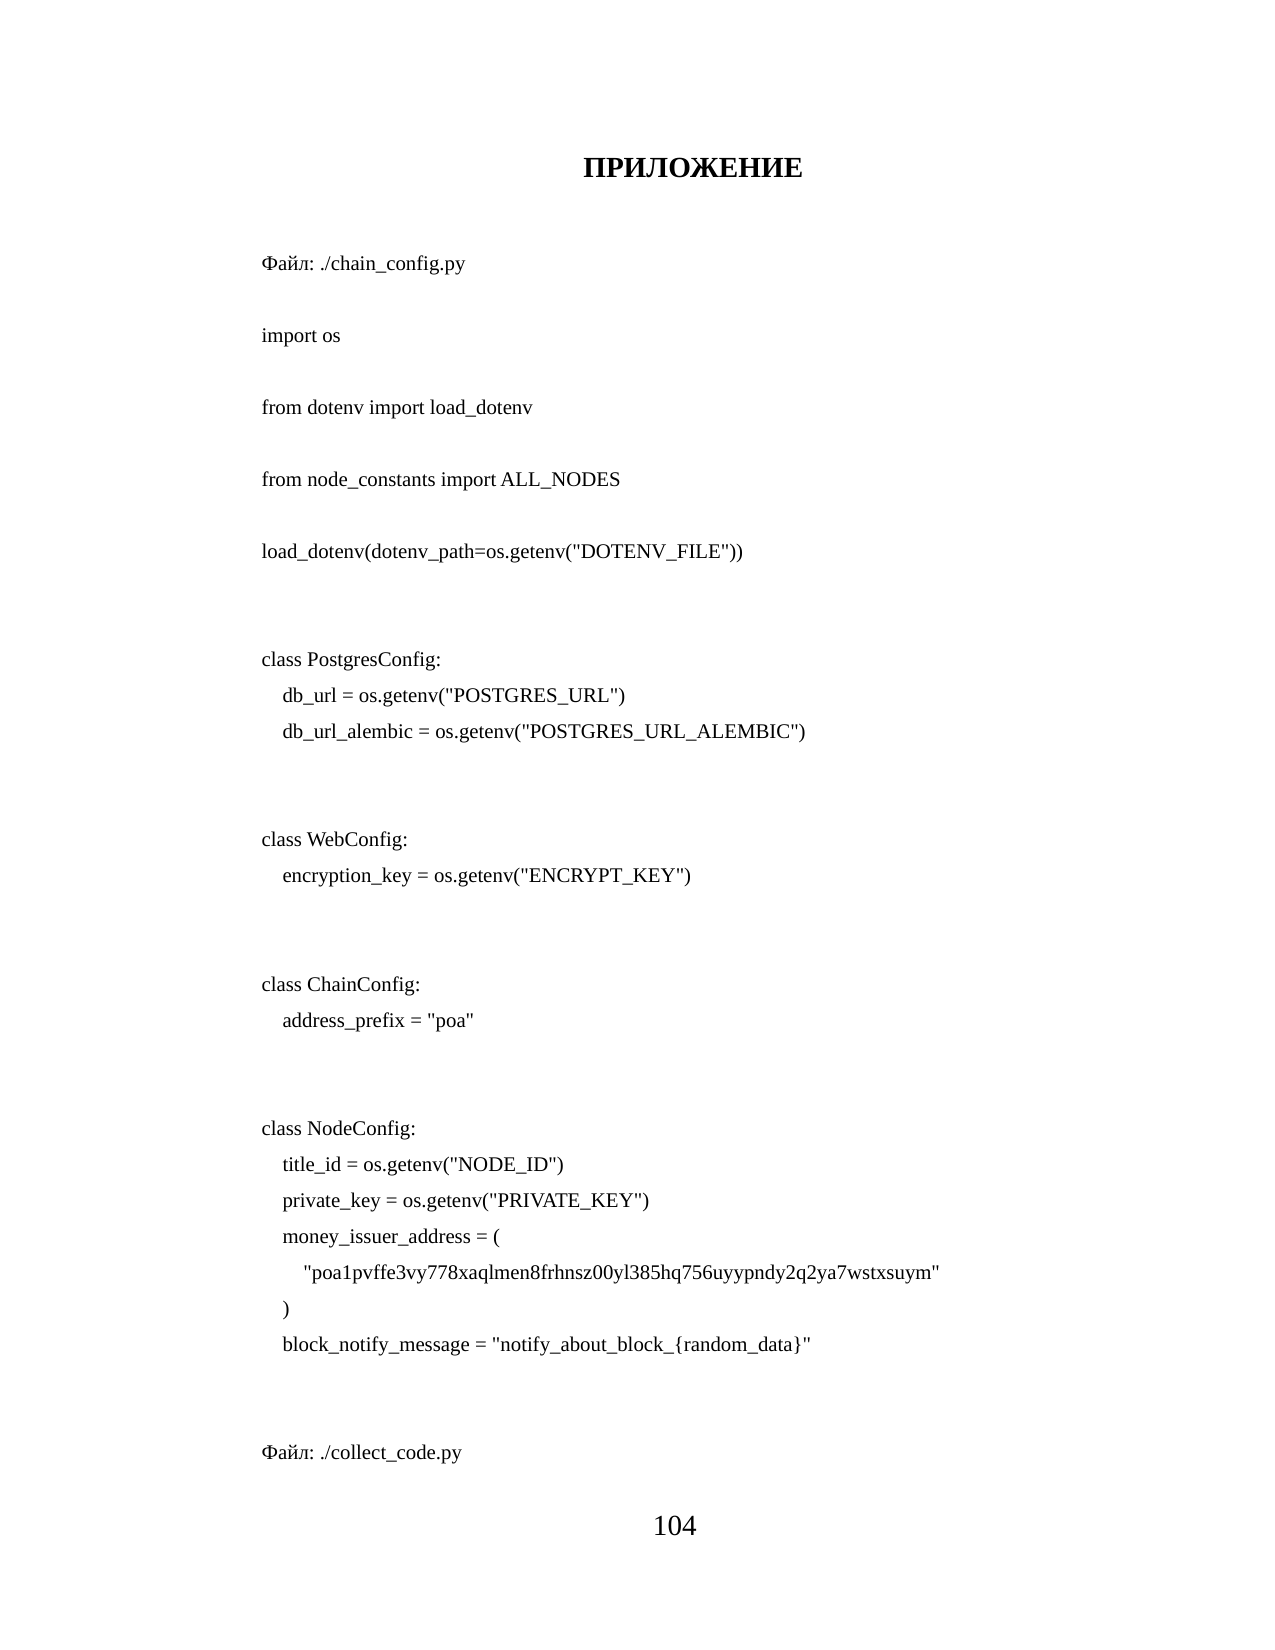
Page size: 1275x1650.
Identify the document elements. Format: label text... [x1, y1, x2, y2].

list ) [261, 1296, 1125, 1320]
list import os [261, 323, 1125, 347]
list class NodeConfig: [261, 1116, 1125, 1140]
list load_dotenv(dotenv_path=os.getenv("DOTENV_FILE")) [261, 539, 1125, 563]
list Файл: ./collect_code.py [261, 1440, 1125, 1464]
list block_notify_message = "notify_about_block_{random_data}" [261, 1332, 1125, 1356]
list db_url = os.getenv("POSTGRES_URL") [261, 683, 1125, 707]
list address_prefix = "poa" [261, 1007, 1125, 1032]
list title_id = os.getenv("NODE_ID") [261, 1152, 1125, 1176]
list private_key = os.getenv("PRIVATE_KEY") [261, 1188, 1125, 1212]
list class PostgresConfig: [261, 647, 1125, 671]
list db_url_alembic = os.getenv("POSTGRES_URL_ALEMBIC") [261, 719, 1125, 743]
list from node_constants import ALL_NODES [261, 467, 1125, 491]
list money_issuer_address = ( [261, 1224, 1125, 1248]
list encryption_key = os.getenv("ENCRYPT_KEY") [261, 863, 1125, 887]
list from dotenv import load_dotenv [261, 395, 1125, 419]
list ПРИЛОЖЕНИЕ [261, 150, 1125, 183]
list class WebConfig: [261, 827, 1125, 851]
list class ChainConfig: [261, 971, 1125, 996]
list Файл: ./chain_config.py [261, 251, 1125, 275]
list "poa1pvffe3vy778xaqlmen8frhnsz00yl385hq756uyypndy2q2ya7wstxsuym" [261, 1260, 1125, 1284]
